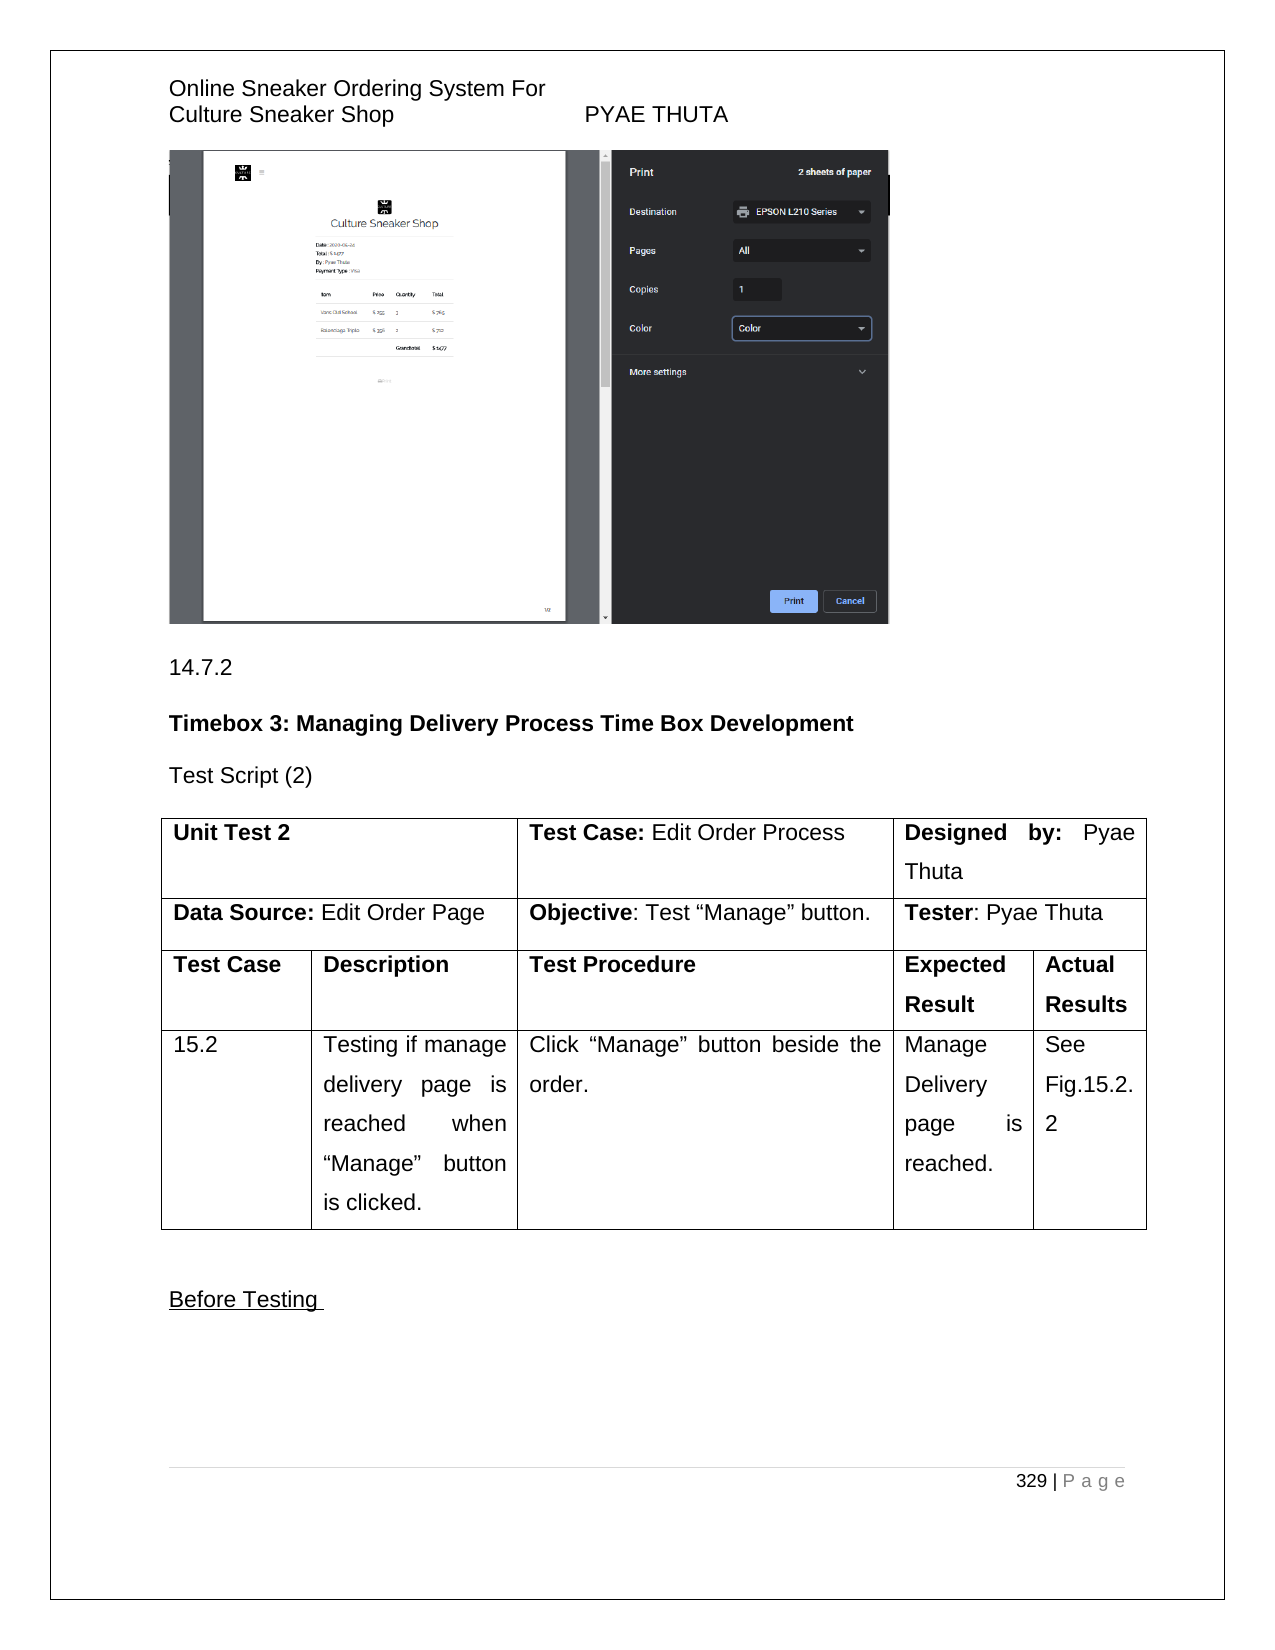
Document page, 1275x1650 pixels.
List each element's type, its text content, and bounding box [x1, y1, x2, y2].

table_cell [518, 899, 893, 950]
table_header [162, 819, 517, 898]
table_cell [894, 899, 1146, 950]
subtitle Timebox 3: Managing Delivery Process Time Box Development [169, 709, 1125, 736]
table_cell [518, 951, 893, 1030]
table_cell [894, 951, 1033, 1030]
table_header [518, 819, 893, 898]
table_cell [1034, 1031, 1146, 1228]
text 14.7.2 [169, 653, 1125, 680]
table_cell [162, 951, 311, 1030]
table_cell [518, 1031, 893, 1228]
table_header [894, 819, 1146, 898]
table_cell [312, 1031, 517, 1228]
text Test Script (2) [169, 762, 1125, 788]
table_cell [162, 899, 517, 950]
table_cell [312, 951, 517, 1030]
text Before Testing [169, 1286, 1125, 1312]
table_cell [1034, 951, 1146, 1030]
picture [168, 150, 890, 624]
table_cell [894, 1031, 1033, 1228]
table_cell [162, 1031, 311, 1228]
